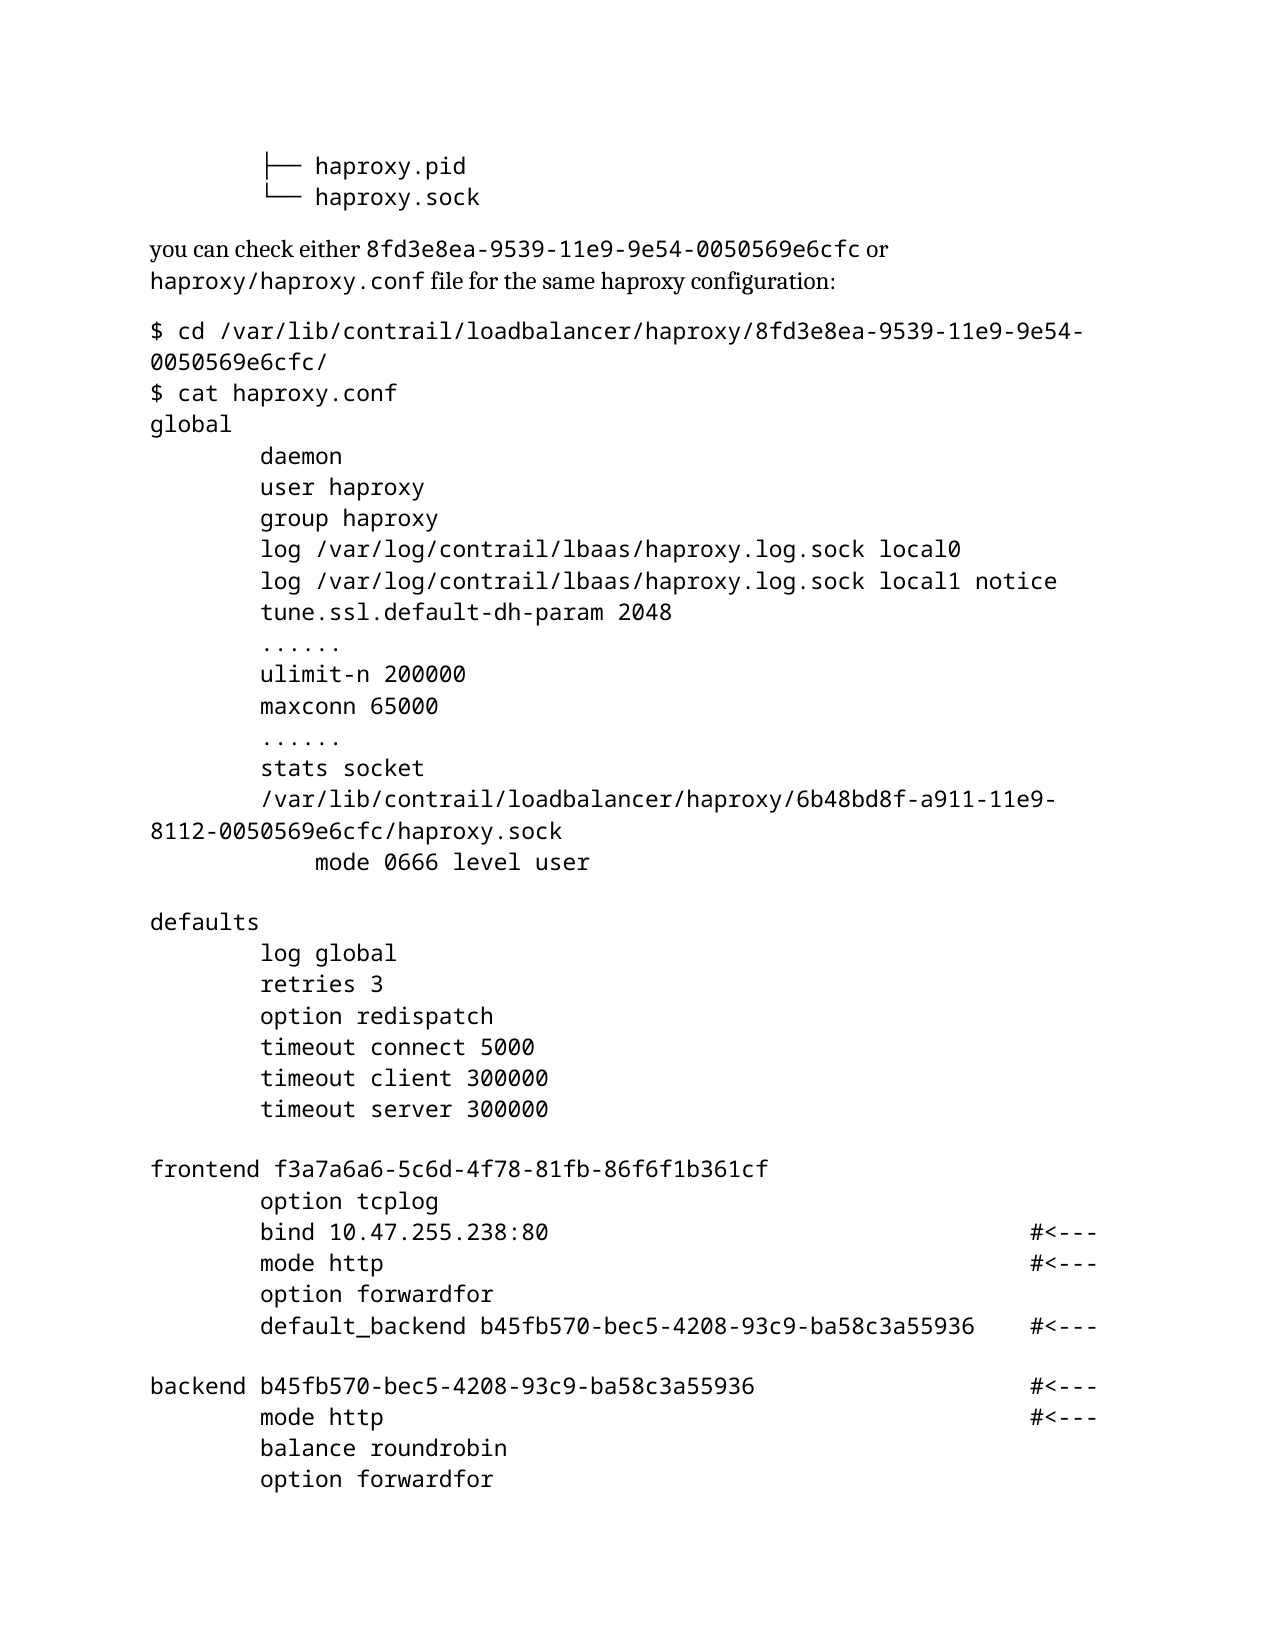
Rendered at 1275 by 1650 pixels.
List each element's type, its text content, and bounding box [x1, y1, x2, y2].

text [150, 314, 1125, 1494]
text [150, 150, 1125, 212]
text you can check either 8fd3e8ea-9539-11e9-9e54-0050569e6cfc or haproxy/haproxy.conf file for the same haproxy configuration: [150, 233, 1125, 296]
